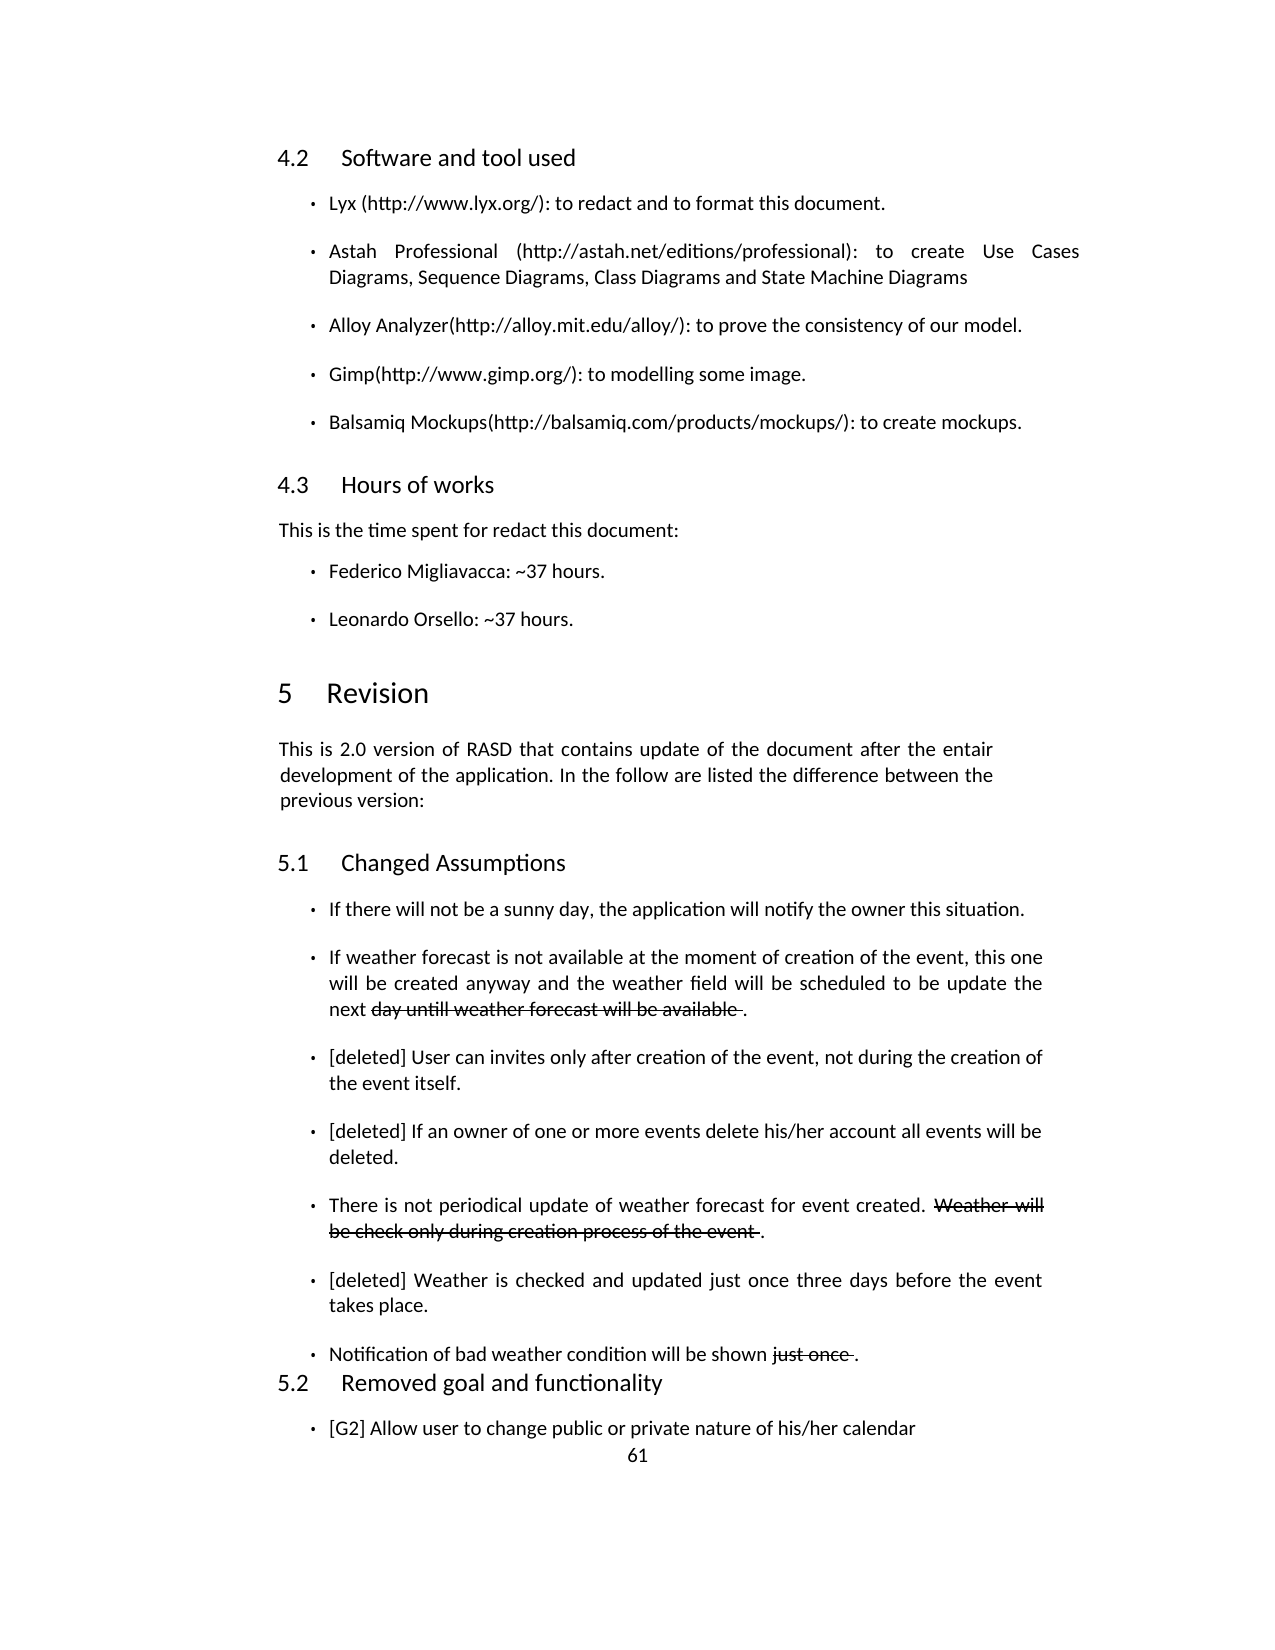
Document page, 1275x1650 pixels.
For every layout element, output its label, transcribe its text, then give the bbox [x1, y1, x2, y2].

list Alloy Analyzer(http://alloy.mit.edu/alloy/): to prove the consistency of our model. [308, 313, 1079, 338]
list [deleted] If an owner of one or more events delete his/her account all events will be deleted. [308, 1118, 1044, 1170]
list Notification of bad weather condition will be shown just once . [308, 1341, 1044, 1366]
list There is not periodical update of weather forecast for event created. Weather will be check only during creation process of the event . [308, 1193, 1044, 1244]
list Astah Professional (http://astah.net/editions/professional): to create Use Cases Diagrams, Sequence Diagrams, Class Diagrams and State Machine Diagrams [308, 238, 1079, 290]
list [G2] Allow user to change public or private nature of his/her calendar [308, 1415, 1127, 1441]
list If weather forecast is not available at the moment of creation of the event, this one will be created anyway and the weather field will be scheduled to be update the next day untill weather forecast will be available . [308, 944, 1044, 1021]
text This is 2.0 version of RASD that contains update of the document after the entair development of the application. In the follow are listed the difference between the previous version: [279, 736, 995, 813]
list If there will not be a sunny day, the application will notify the owner this situation. [308, 896, 1044, 921]
list Balsamiq Mockups(http://balsamiq.com/products/mockups/): to create mockups. [308, 409, 1079, 435]
subtitle Software and tool used [277, 142, 1127, 172]
subtitle Changed Assumptions [277, 848, 1127, 878]
subtitle Hours of works [277, 469, 1127, 500]
list Federico Migliavacca: ~37 hours. [308, 558, 1127, 584]
list Leonardo Orsello: ~37 hours. [308, 607, 1127, 632]
text This is the time spent for redact this document: [279, 518, 1127, 543]
subtitle Removed goal and functionality [277, 1367, 1127, 1397]
list [deleted] User can invites only after creation of the event, not during the creation of the event itself. [308, 1044, 1044, 1096]
list Lyx (http://www.lyx.org/): to redact and to format this document. [308, 190, 1079, 216]
list Gimp(http://www.gimp.org/): to modelling some image. [308, 361, 1079, 386]
subtitle Revision [277, 674, 1127, 711]
list [deleted] Weather is checked and updated just once three days before the event takes place. [308, 1267, 1044, 1318]
